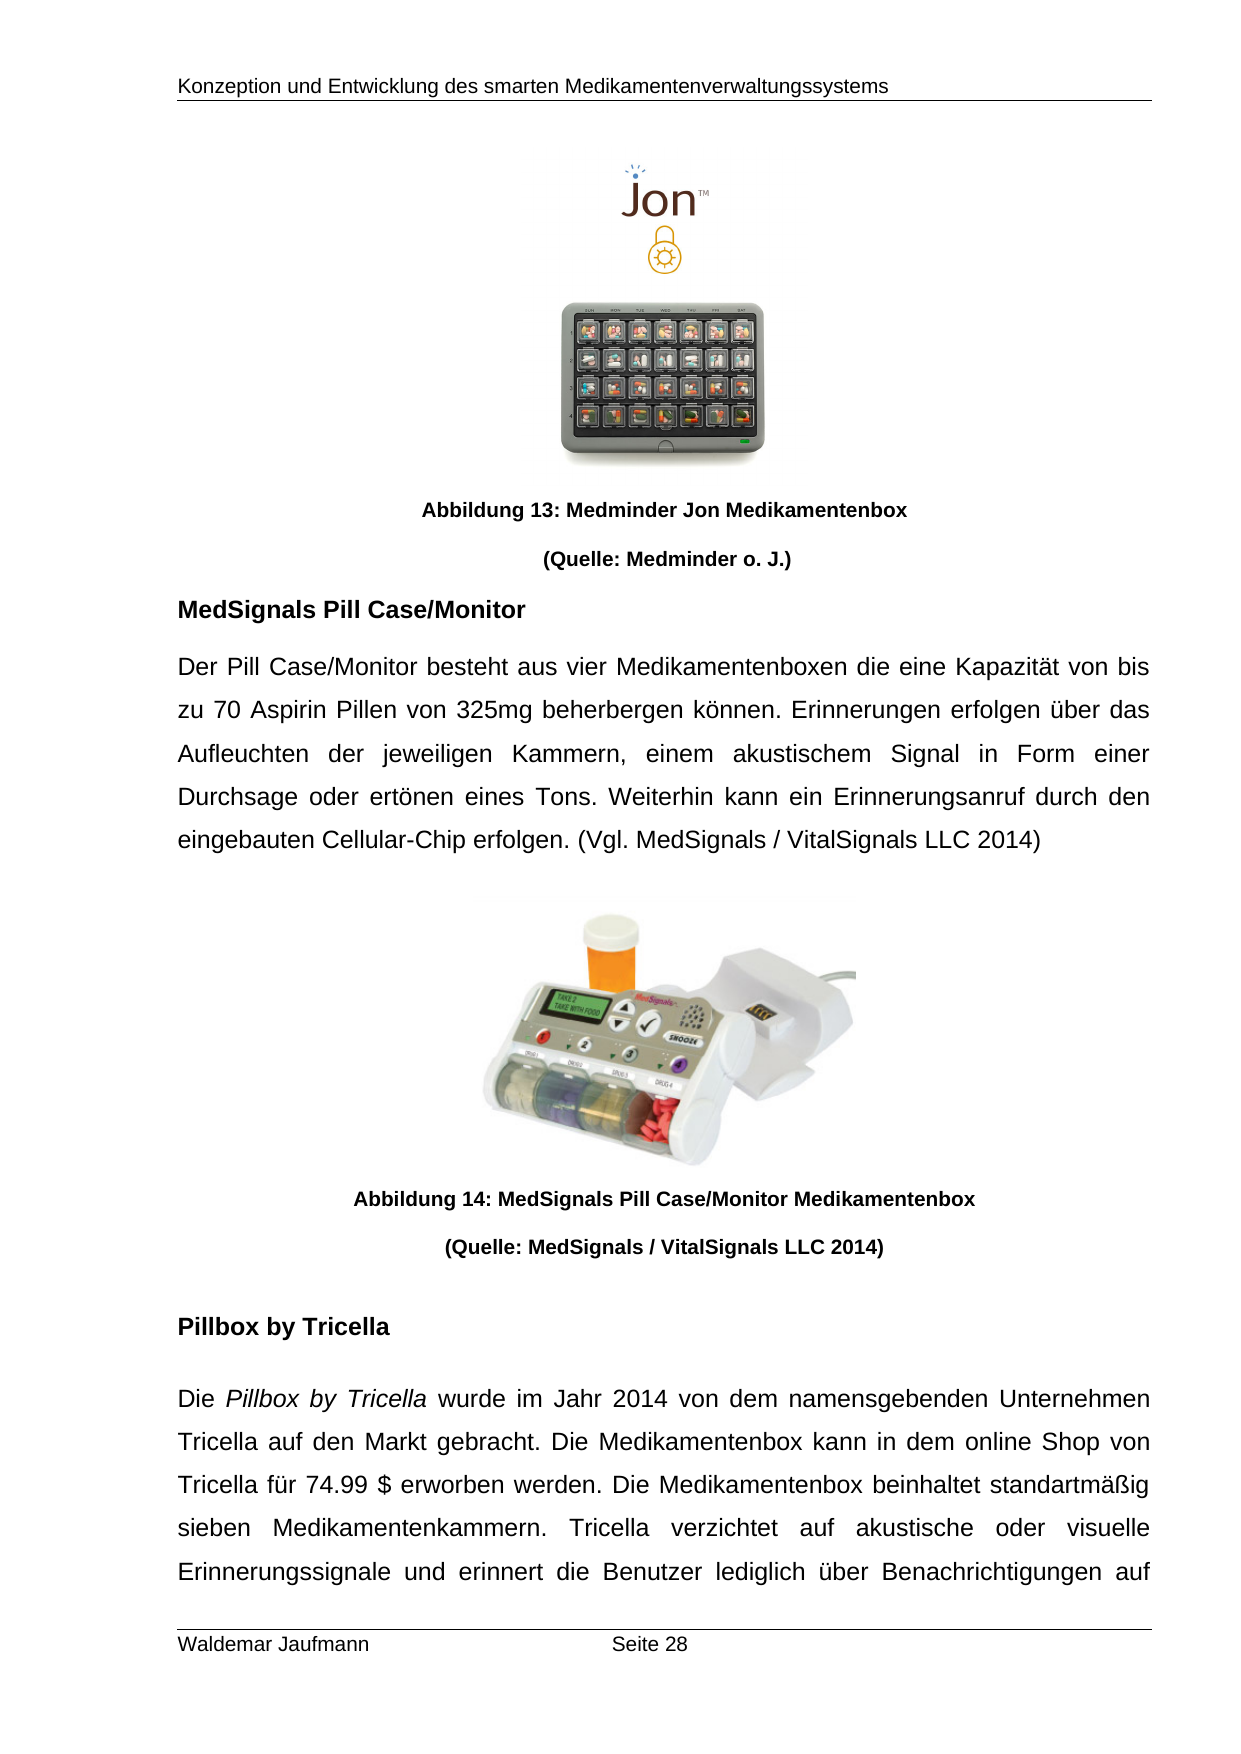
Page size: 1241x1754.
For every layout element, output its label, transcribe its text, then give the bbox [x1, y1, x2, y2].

text Abbildung 14: MedSignals Pill Case/Monitor Medikamentenbox [177, 1187, 1152, 1211]
text Der Pill Case/Monitor besteht aus vier Medikamentenboxen die eine Kapazität von bis zu 70 Aspirin Pillen von 325mg beherbergen können. Erinnerungen erfolgen über das Aufleuchten der jeweiligen Kammern, einem akustischem Signal in Form einer Durchsage oder ertönen eines Tons. Weiterhin kann ein Erinnerungsanruf durch den eingebauten Cellular-Chip erfolgen. (Vgl. MedSignals / VitalSignals LLC 2014) [177, 652, 1152, 854]
picture [520, 147, 809, 486]
text MedSignals Pill Case/Monitor [177, 595, 1152, 624]
text (Quelle: Medminder o. J.) [177, 546, 1152, 570]
text Abbildung 13: Medminder Jon Medikamentenbox [177, 498, 1152, 522]
picture [473, 896, 856, 1174]
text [177, 1384, 1152, 1585]
text (Quelle: MedSignals / VitalSignals LLC 2014) [177, 1235, 1152, 1259]
text Pillbox by Tricella [177, 1312, 1152, 1341]
